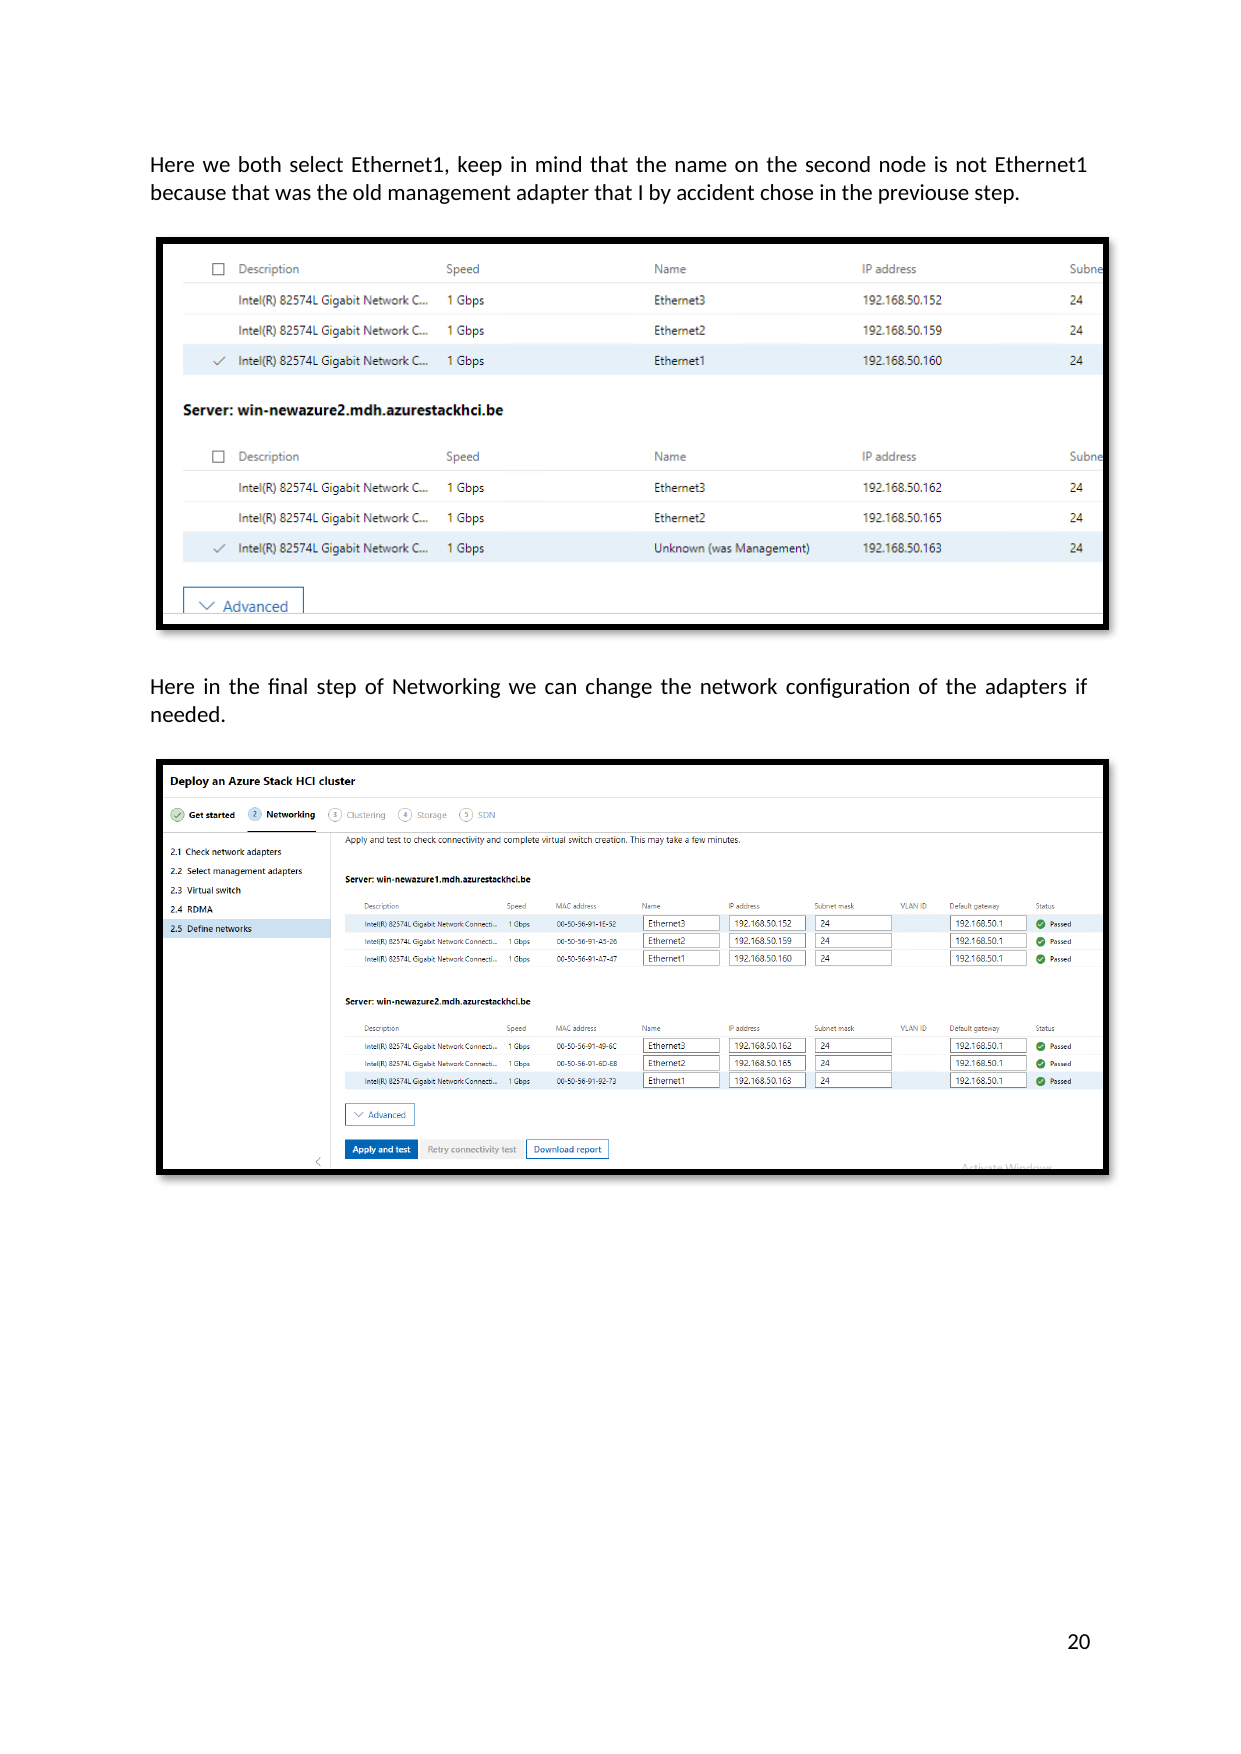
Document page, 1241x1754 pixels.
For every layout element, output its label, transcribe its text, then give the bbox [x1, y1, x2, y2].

picture [163, 765, 1103, 1169]
text Here in the final step of Networking we can change the network configuration of the adapters if needed. [150, 672, 1090, 728]
text Here we both select Ethernet1, keep in mind that the name on the second node is not Ethernet1 because that was the old management adapter that I by accident chose in the previouse step. [150, 150, 1090, 206]
picture [163, 244, 1103, 624]
